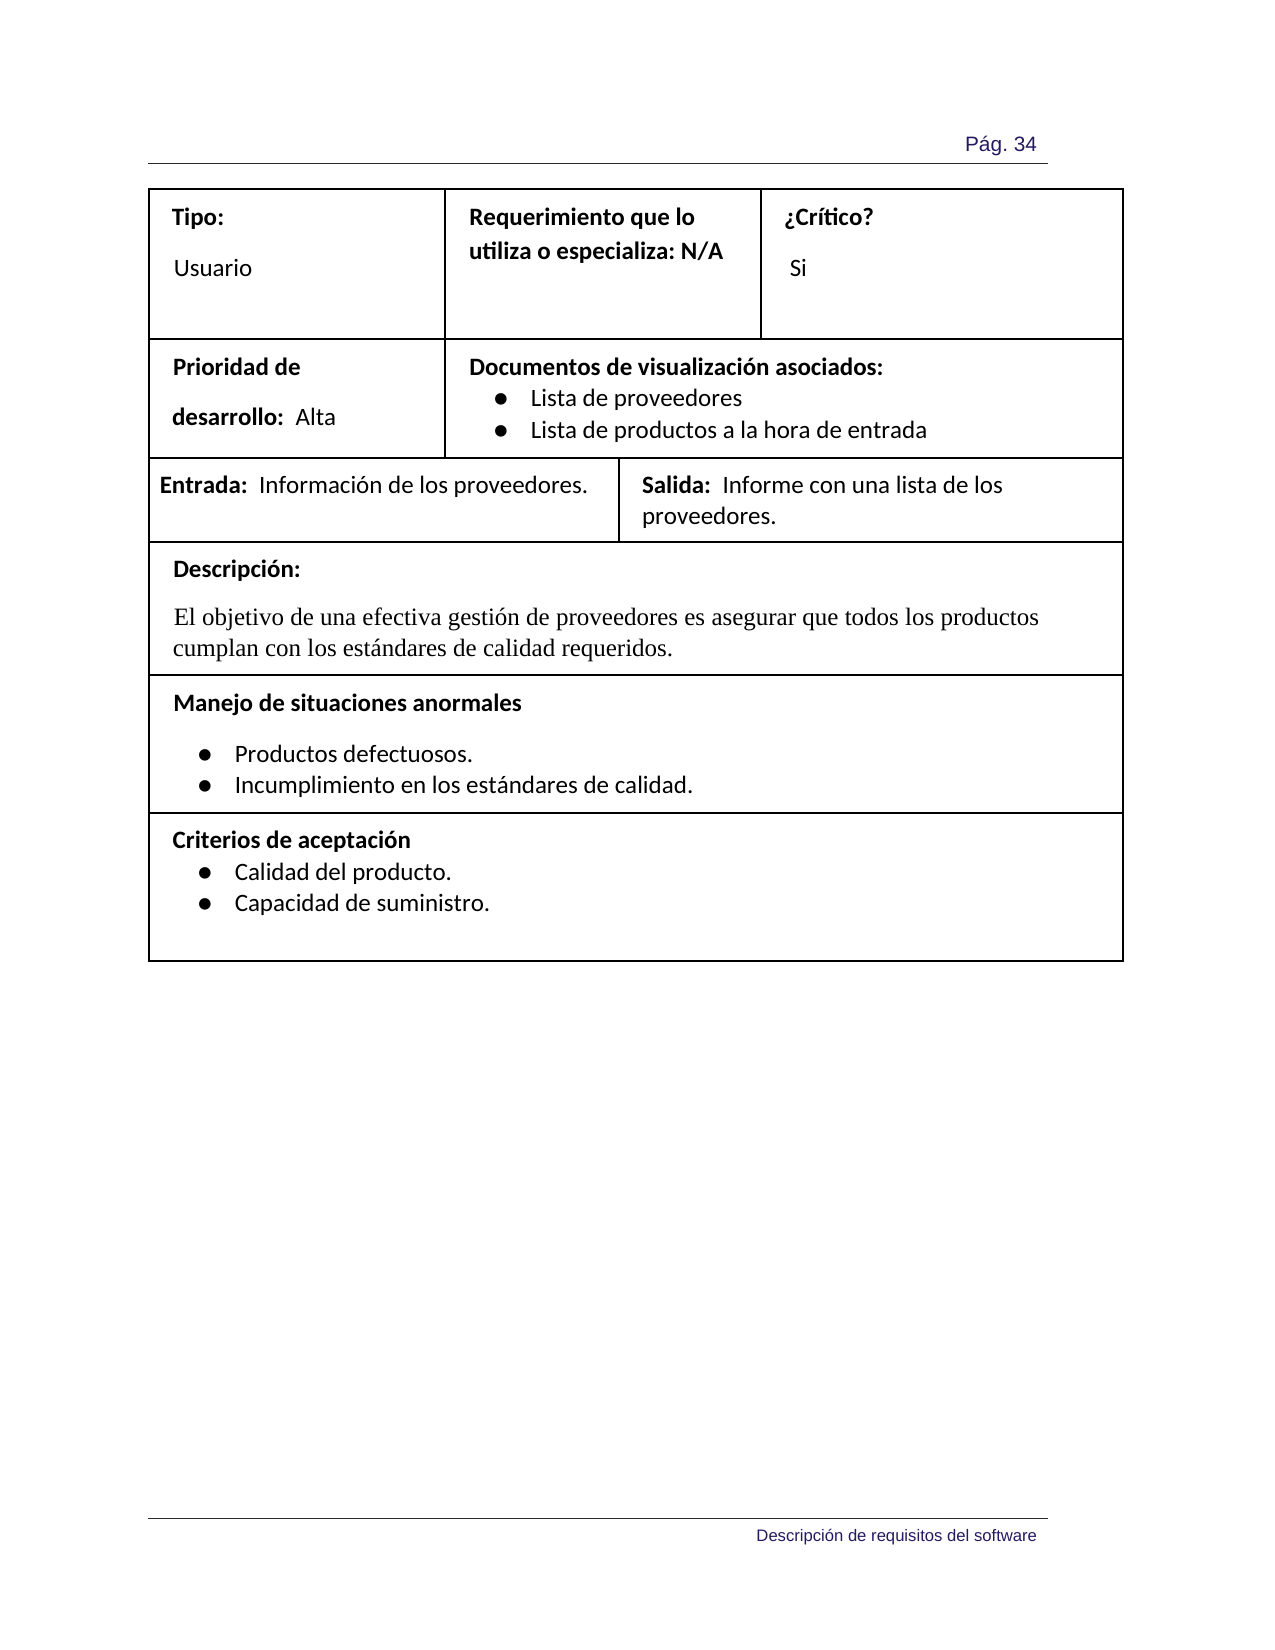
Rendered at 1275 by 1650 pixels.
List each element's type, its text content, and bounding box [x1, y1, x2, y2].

table_cell ¿Crítico? Si [762, 190, 1122, 338]
table_cell Descripción: El objetivo de una efectiva gestión de proveedores es asegurar que todos los productos cumplan con los estándares de calidad requeridos. [150, 543, 1122, 674]
table_cell Criterios de aceptación Calidad del producto. Capacidad de suministro. [150, 814, 1122, 960]
table_cell Tipo: Usuario [150, 190, 444, 338]
table_cell Prioridad de desarrollo: Alta [150, 340, 444, 457]
table_cell Salida: Informe con una lista de los proveedores. [620, 459, 1122, 541]
table_cell Requerimiento que lo utiliza o especializa: N/A [446, 190, 760, 338]
table_cell Entrada: Información de los proveedores. [150, 459, 618, 541]
table_cell Manejo de situaciones anormales Productos defectuosos. Incumplimiento en los estándares de calidad. [150, 676, 1122, 812]
table_cell Documentos de visualización asociados: Lista de proveedores Lista de productos a la hora de entrada [446, 340, 1122, 457]
